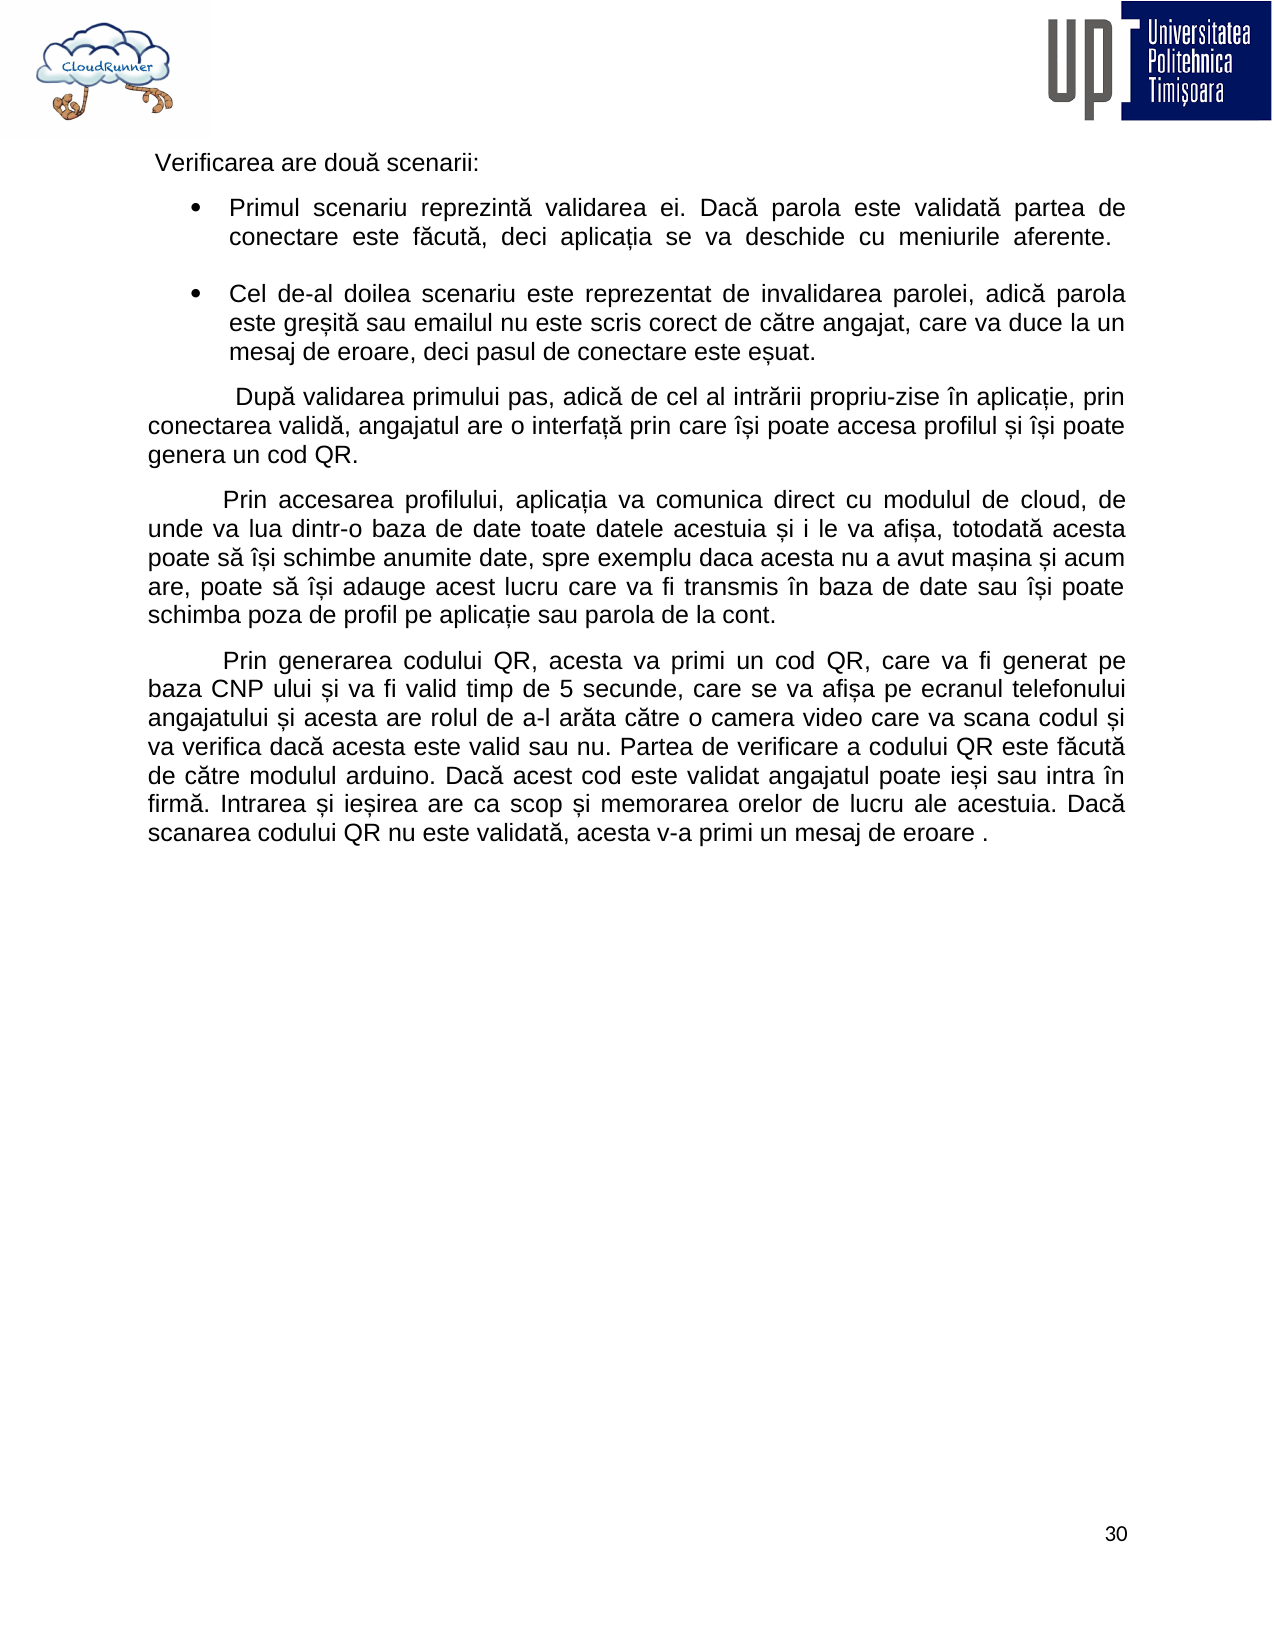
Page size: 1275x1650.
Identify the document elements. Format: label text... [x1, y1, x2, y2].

text Verificarea are două scenarii: [148, 148, 1127, 176]
text Prin generarea codului QR, acesta va primi un cod QR, care va fi generat pe baza CNP ului și va fi valid timp de 5 secunde, care se va afișa pe ecranul telefonului angajatului și acesta are rolul de a-l arăta către o camera video care va scana codul și va verifica dacă acesta este valid sau nu. Partea de verificare a codului QR este făcută de către modulul arduino. Dacă acest cod este validat angajatul poate ieși sau intra în firmă. Intrarea și ieșirea are ca scop și memorarea orelor de lucru ale acestuia. Dacă scanarea codului QR nu este validată, acesta v-a primi un mesaj de eroare . [148, 646, 1127, 847]
picture [0, 0, 210, 140]
list Primul scenariu reprezintă validarea ei. Dacă parola este validată partea de conectare este făcută, deci aplicația se va deschide cu meniurile aferente. [191, 193, 1127, 279]
picture [1026, 0, 1272, 129]
text Prin accesarea profilului, aplicația va comunica direct cu modulul de cloud, de unde va lua dintr-o baza de date toate datele acestuia și i le va afișa, totodată acesta poate să își schimbe anumite date, spre exemplu daca acesta nu a avut mașina și acum are, poate să își adauge acest lucru care va fi transmis în baza de date sau își poate schimba poza de profil pe aplicație sau parola de la cont. [148, 485, 1127, 629]
list Cel de-al doilea scenariu este reprezentat de invalidarea parolei, adică parola este greșită sau emailul nu este scris corect de către angajat, care va duce la un mesaj de eroare, deci pasul de conectare este eșuat. [191, 279, 1127, 366]
text După validarea primului pas, adică de cel al intrării propriu-zise în aplicație, prin conectarea validă, angajatul are o interfață prin care își poate accesa profilul și își poate genera un cod QR. [148, 382, 1127, 469]
